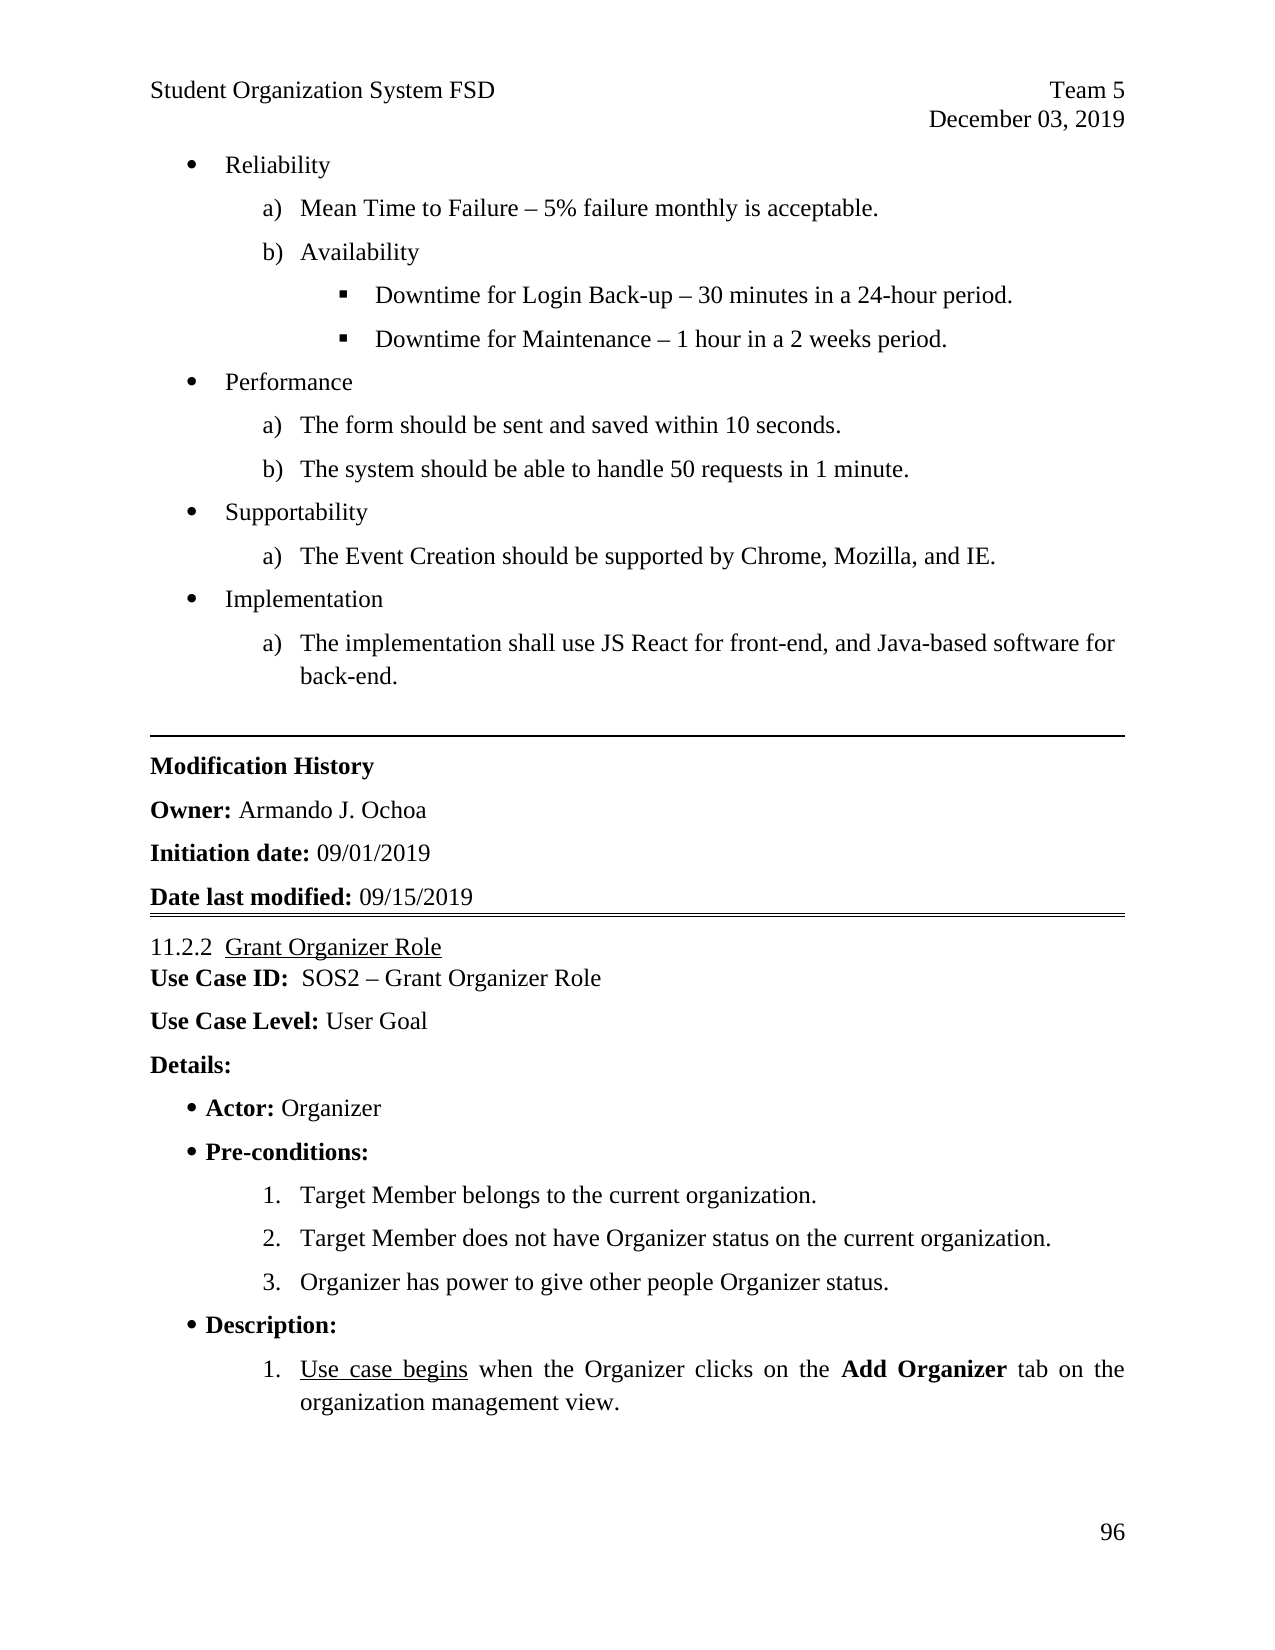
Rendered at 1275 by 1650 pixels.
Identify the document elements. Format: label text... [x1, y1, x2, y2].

list The system should be able to handle 50 requests in 1 minute. [262, 454, 1125, 483]
text Owner: Armando J. Ochoa [150, 795, 1125, 823]
subtitle Grant Organizer Role [150, 932, 1125, 961]
text Details: [150, 1050, 1125, 1078]
text Date last modified: 09/15/2019 [150, 882, 1125, 913]
list Mean Time to Failure – 5% failure monthly is acceptable. [262, 193, 1125, 222]
list Actor: Organizer [187, 1093, 1125, 1122]
list Use case begins when the Organizer clicks on the Add Organizer tab on the organization management view. [262, 1354, 1125, 1416]
list Supportability [187, 497, 1125, 526]
list The Event Creation should be supported by Chrome, Mozilla, and IE. [262, 541, 1125, 570]
list Performance [187, 367, 1125, 396]
list Target Member belongs to the current organization. [262, 1180, 1125, 1209]
list The form should be sent and saved within 10 seconds. [262, 411, 1125, 439]
list Description: [187, 1310, 1125, 1339]
list Reliability [187, 150, 1125, 179]
list Downtime for Maintenance – 1 hour in a 2 weeks period. [337, 324, 1125, 352]
text Use Case ID: SOS2 – Grant Organizer Role [150, 963, 1125, 992]
list Downtime for Login Back-up – 30 minutes in a 24-hour period. [337, 280, 1125, 309]
text Modification History [150, 751, 1125, 780]
list Pre-conditions: [187, 1137, 1125, 1165]
list Organizer has power to give other people Organizer status. [262, 1267, 1125, 1296]
list The implementation shall use JS React for front-end, and Java-based software for back-end. [262, 628, 1125, 689]
text Initiation date: 09/01/2019 [150, 838, 1125, 867]
list Target Member does not have Organizer status on the current organization. [262, 1223, 1125, 1252]
list Implementation [187, 584, 1125, 613]
list Availability [262, 237, 1125, 266]
text Use Case Level: User Goal [150, 1006, 1125, 1035]
